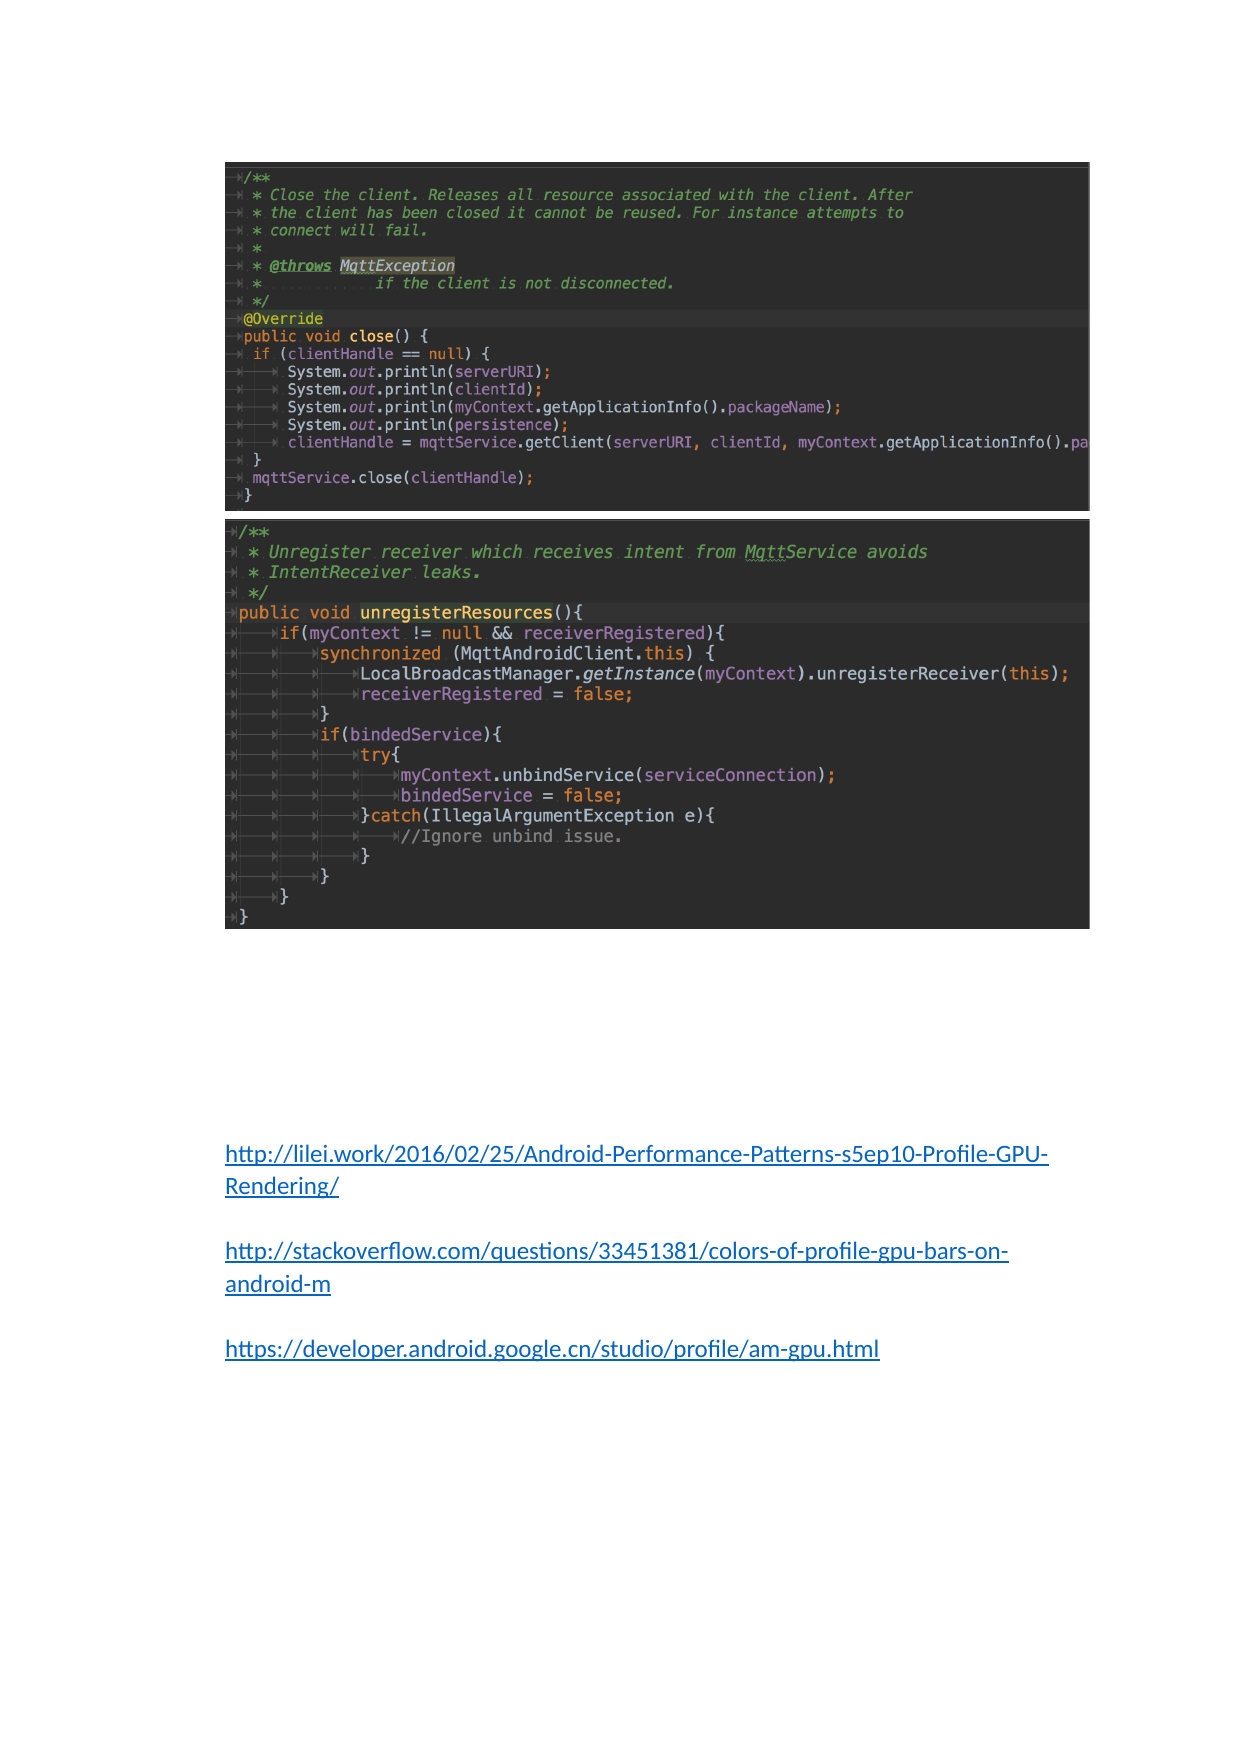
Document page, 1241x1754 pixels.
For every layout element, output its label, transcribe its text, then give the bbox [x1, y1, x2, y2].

list https://developer.android.google.cn/studio/profile/am-gpu.html [225, 1332, 1053, 1364]
list http://stackoverflow.com/questions/33451381/colors-of-profile-gpu-bars-on-android-m [225, 1234, 1053, 1299]
list http://lilei.work/2016/02/25/Android-Performance-Patterns-s5ep10-Profile-GPU-Rendering/ [225, 1137, 1053, 1202]
picture [225, 519, 1090, 929]
picture [225, 162, 1090, 511]
